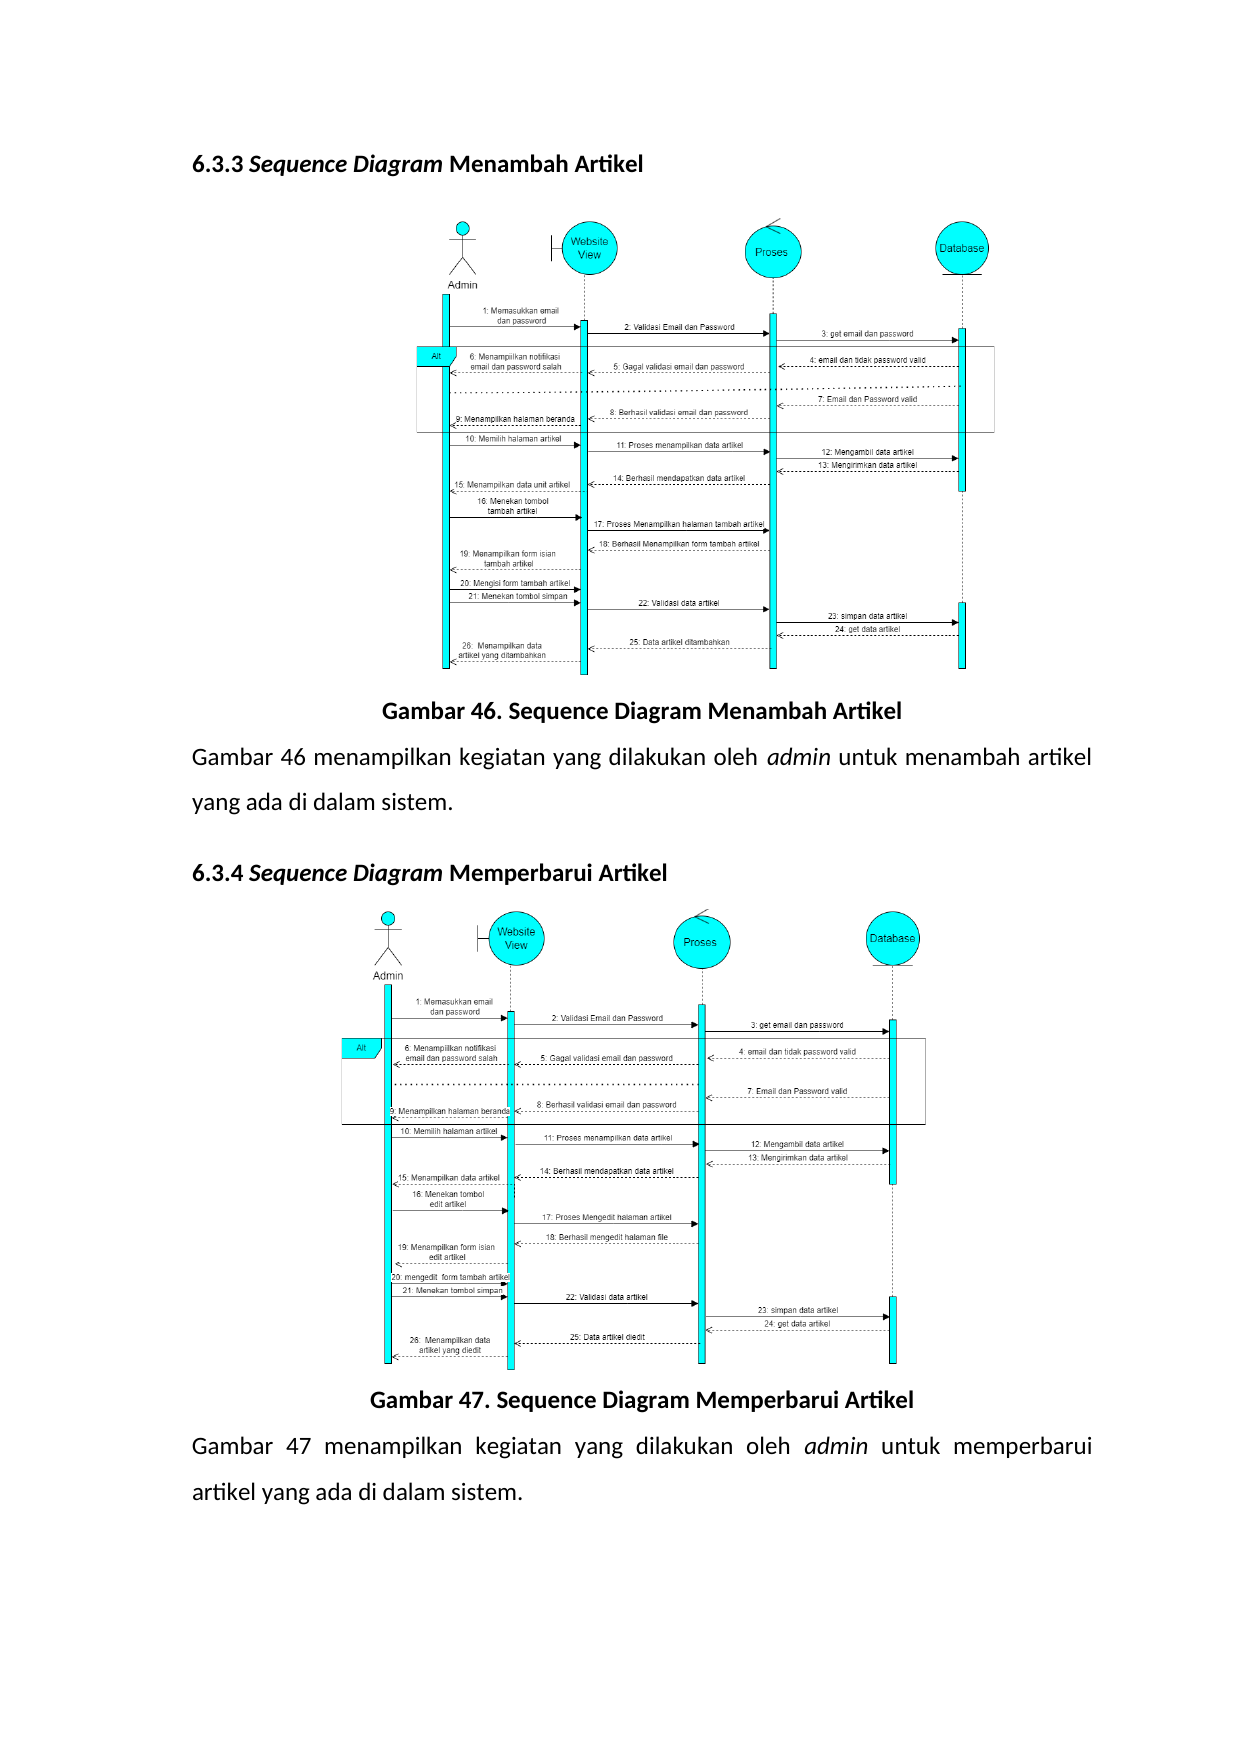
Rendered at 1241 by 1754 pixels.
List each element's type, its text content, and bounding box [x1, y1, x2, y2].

subtitle 6.3.3 Sequence Diagram Menambah Artikel [192, 148, 1092, 178]
text Gambar 46 menampilkan kegiatan yang dilakukan oleh admin untuk menambah artikel yang ada di dalam sistem. [192, 741, 1092, 817]
picture [341, 909, 926, 1370]
text Gambar 47. Sequence Diagram Memperbarui Artikel [192, 1384, 1092, 1415]
text Gambar 46. Sequence Diagram Menambah Artikel [192, 695, 1092, 725]
subtitle 6.3.4 Sequence Diagram Memperbarui Artikel [192, 857, 1092, 888]
picture [416, 218, 995, 675]
text Gambar 47 menampilkan kegiatan yang dilakukan oleh admin untuk memperbarui artikel yang ada di dalam sistem. [192, 1430, 1092, 1506]
